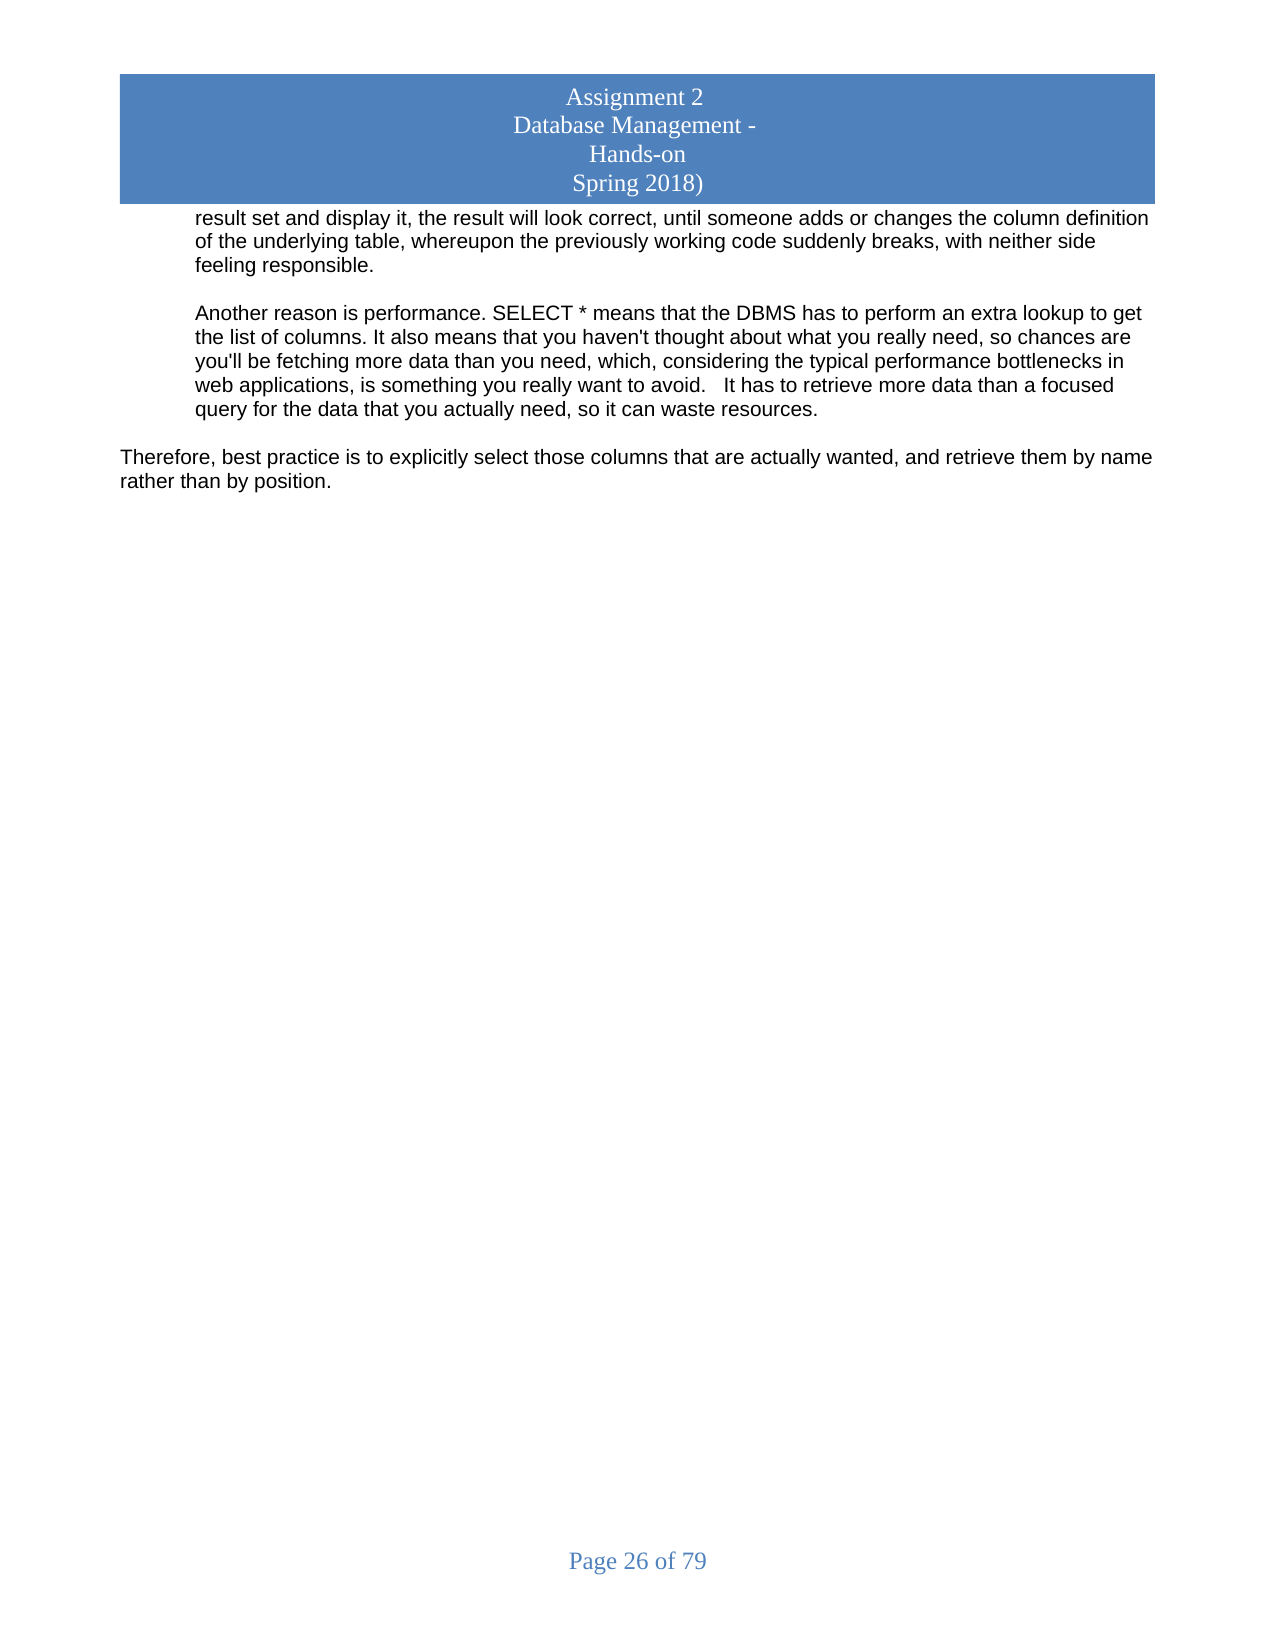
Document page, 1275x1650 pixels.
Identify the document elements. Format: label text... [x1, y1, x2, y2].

text Another reason is performance. SELECT * means that the DBMS has to perform an extra lookup to get the list of columns. It also means that you haven't thought about what you really need, so chances are you'll be fetching more data than you need, which, considering the typical performance bottlenecks in web applications, is something you really want to avoid. It has to retrieve more data than a focused query for the data that you actually need, so it can waste resources. [195, 301, 1155, 421]
text Therefore, best practice is to explicitly select those columns that are actually wanted, and retrieve them by name rather than by position. [120, 445, 1155, 522]
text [195, 204, 1155, 277]
